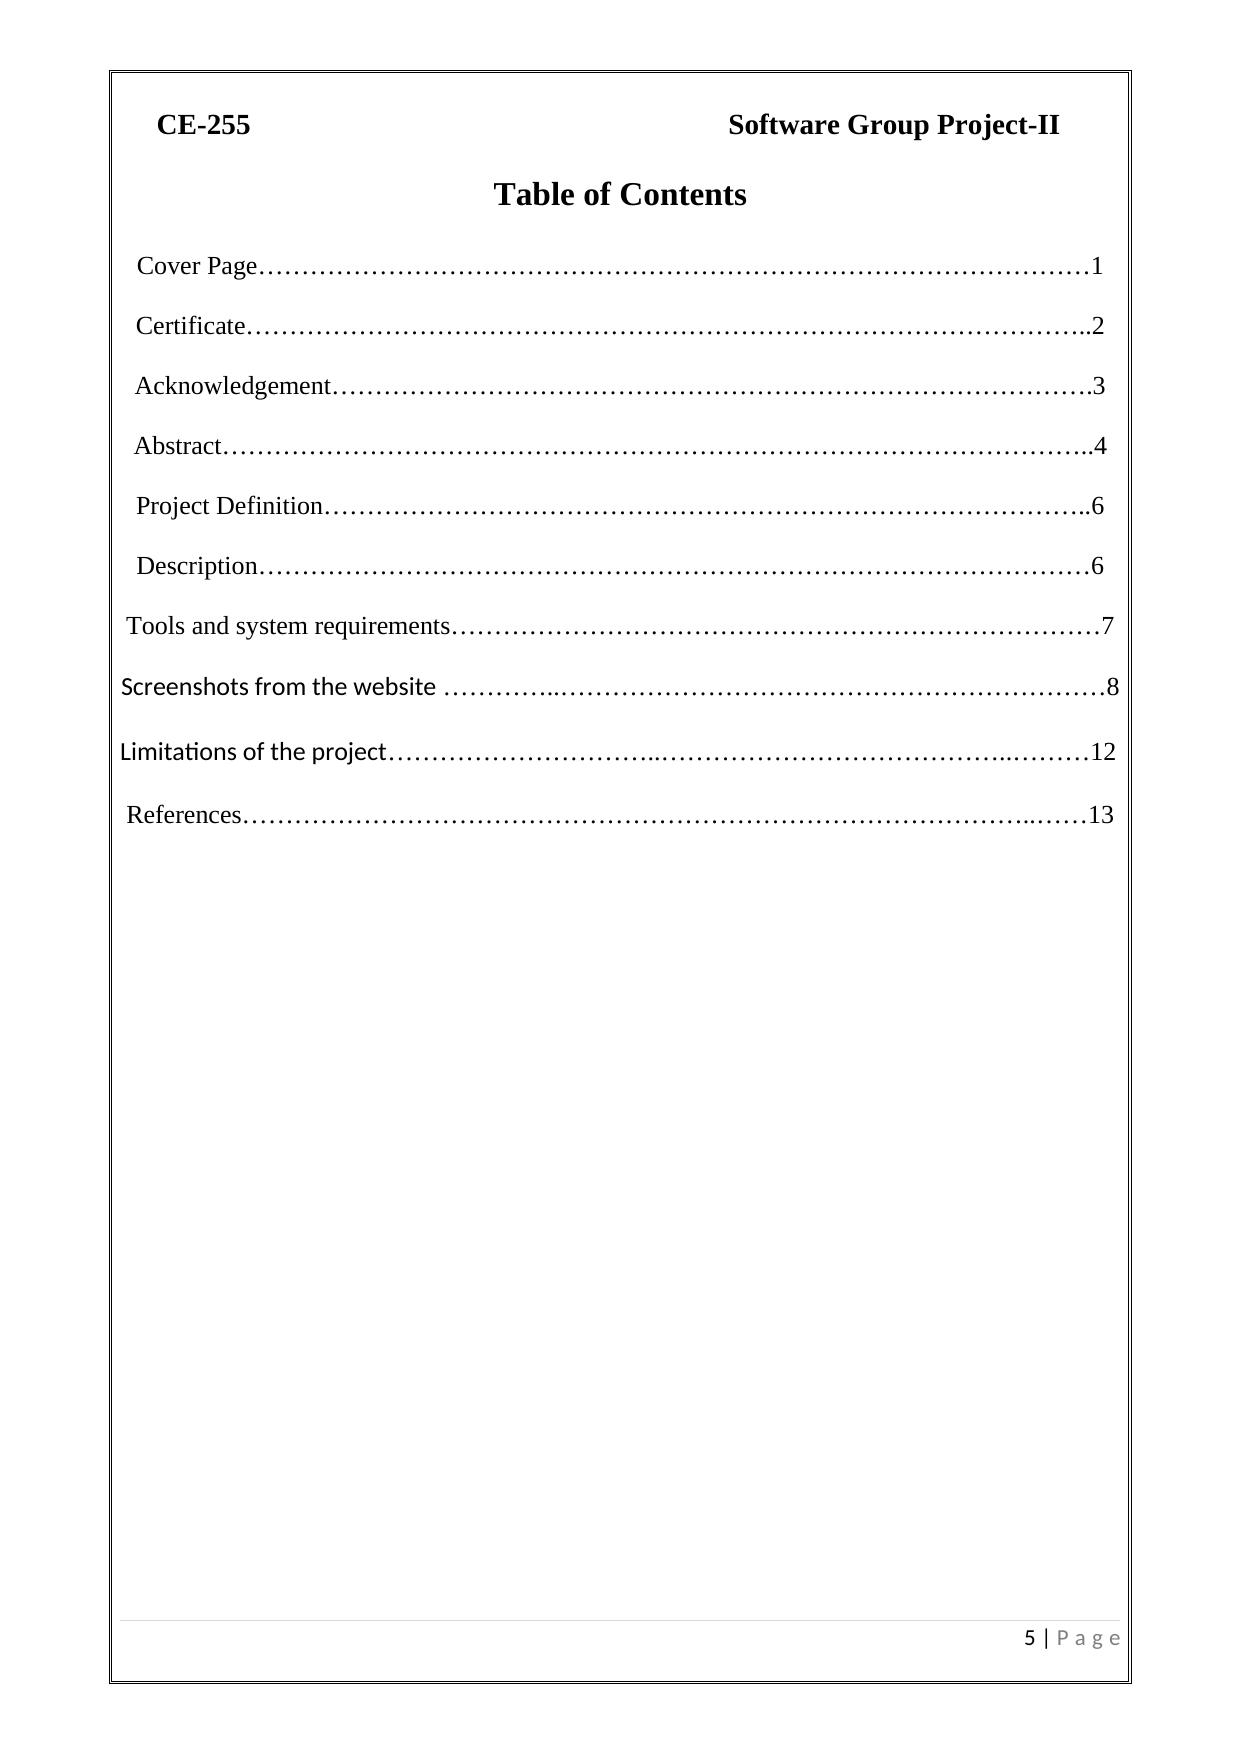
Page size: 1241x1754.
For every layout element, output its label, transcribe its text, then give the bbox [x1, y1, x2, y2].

text Cover Page……………………………………………………………………………………1 [120, 250, 1120, 280]
text Abstract………………………………………………………………………………………..4 [120, 430, 1120, 460]
text Table of Contents [120, 174, 1120, 212]
text Tools and system requirements…………………………………………………………………7 [120, 610, 1120, 640]
text Limitations of the project…………………………..…………………………………..………12 [120, 735, 1120, 766]
text Acknowledgement…………………………………………………………………………….3 [120, 370, 1120, 400]
text Certificate……………………………………………………………………………………..2 [120, 310, 1120, 340]
text References………………………………………………………………………………..……13 [120, 799, 1120, 829]
text Screenshots from the website …………..………………………………………………………8 [120, 670, 1120, 702]
text Project Definition……………………………………………………………………………..6 [120, 490, 1120, 520]
text Description……………………………………………………………………………………6 [120, 550, 1120, 580]
